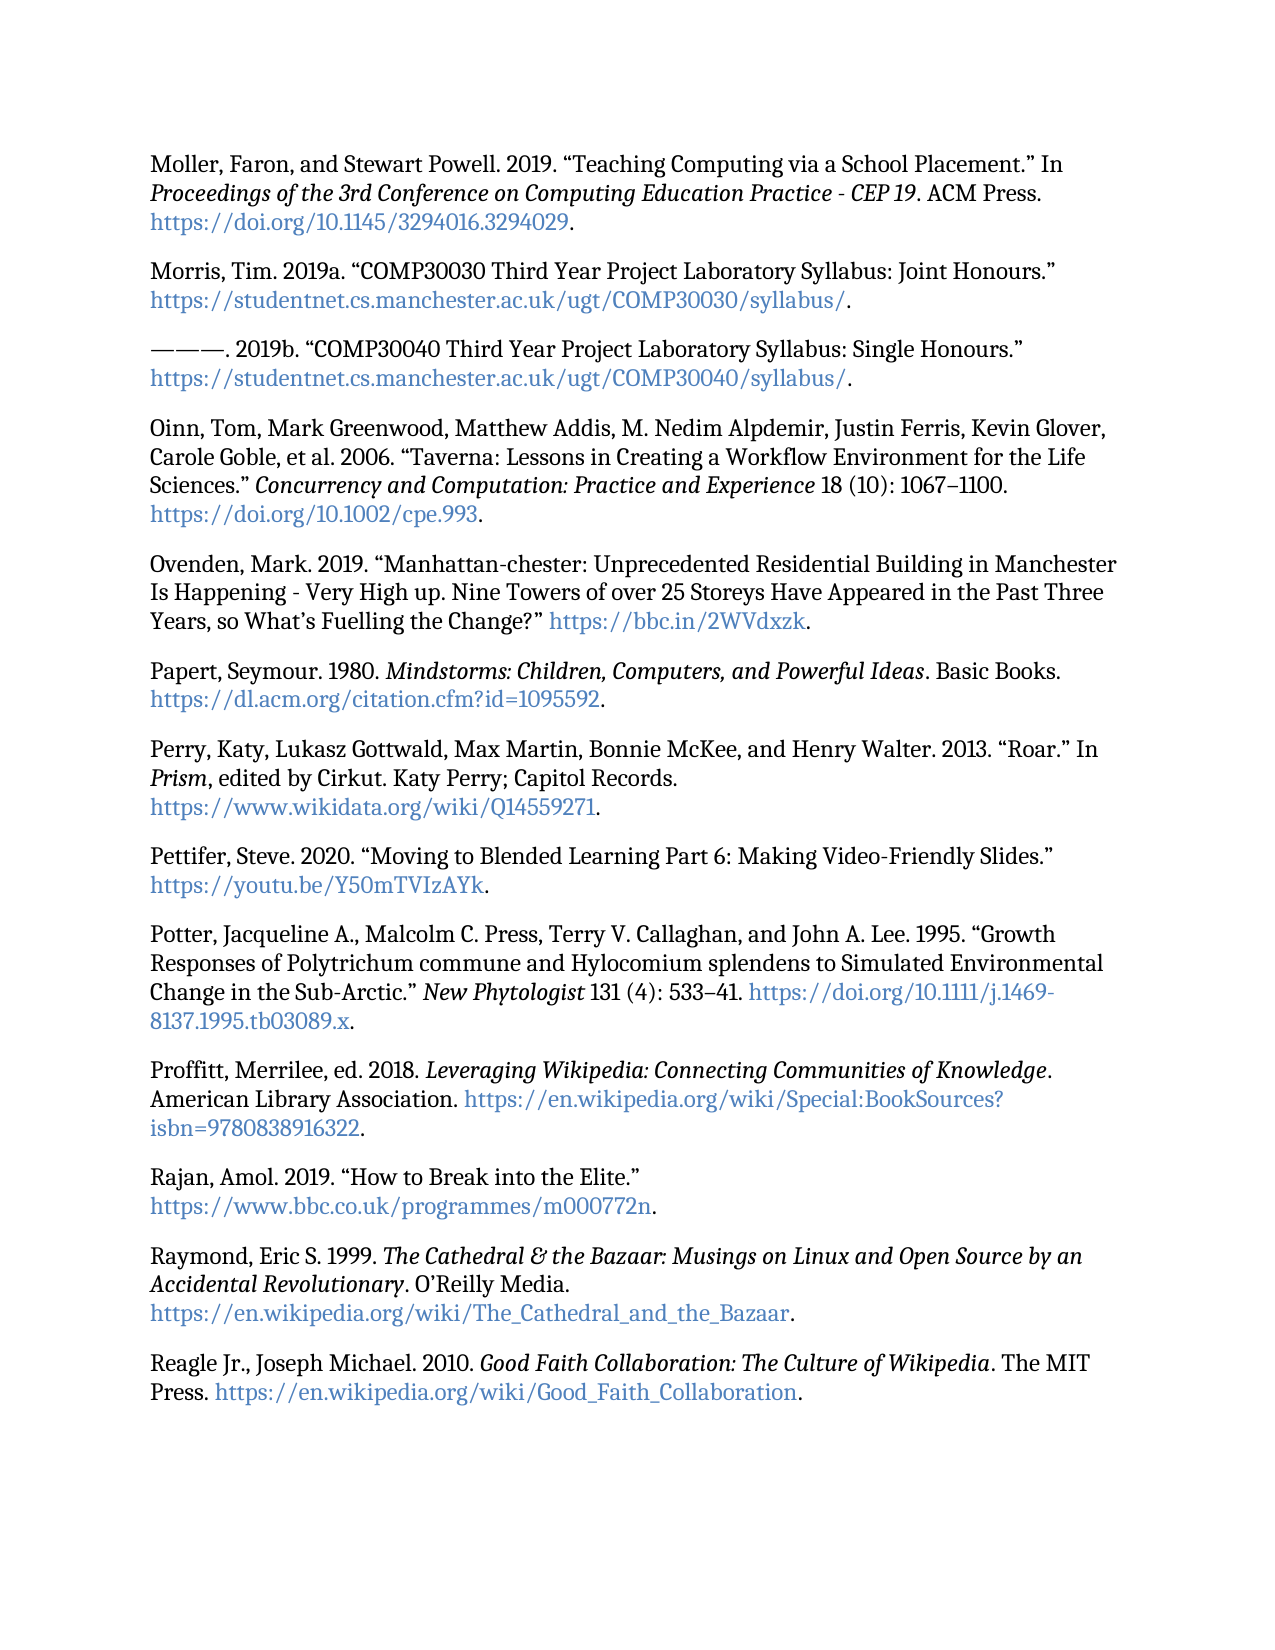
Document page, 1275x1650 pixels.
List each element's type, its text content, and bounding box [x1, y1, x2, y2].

text Perry, Katy, Lukasz Gottwald, Max Martin, Bonnie McKee, and Henry Walter. 2013. “Roar.” In Prism, edited by Cirkut. Katy Perry; Capitol Records. https://www.wikidata.org/wiki/Q14559271. [150, 735, 1125, 821]
text Pettifer, Steve. 2020. “Moving to Blended Learning Part 6: Making Video-Friendly Slides.” https://youtu.be/Y50mTVIzAYk. [150, 842, 1125, 899]
text Papert, Seymour. 1980. Mindstorms: Children, Computers, and Powerful Ideas. Basic Books. https://dl.acm.org/citation.cfm?id=1095592. [150, 657, 1125, 714]
text Morris, Tim. 2019a. “COMP30030 Third Year Project Laboratory Syllabus: Joint Honours.” https://studentnet.cs.manchester.ac.uk/ugt/COMP30030/syllabus/. [150, 257, 1125, 314]
text Potter, Jacqueline A., Malcolm C. Press, Terry V. Callaghan, and John A. Lee. 1995. “Growth Responses of Polytrichum commune and Hylocomium splendens to Simulated Environmental Change in the Sub-Arctic.” New Phytologist 131 (4): 533–41. https://doi.org/10.1111/j.1469-8137.1995.tb03089.x. [150, 920, 1125, 1035]
text Ovenden, Mark. 2019. “Manhattan-chester: Unprecedented Residential Building in Manchester Is Happening - Very High up. Nine Towers of over 25 Storeys Have Appeared in the Past Three Years, so What’s Fuelling the Change?” https://bbc.in/2WVdxzk. [150, 549, 1125, 636]
text Oinn, Tom, Mark Greenwood, Matthew Addis, M. Nedim Alpdemir, Justin Ferris, Kevin Glover, Carole Goble, et al. 2006. “Taverna: Lessons in Creating a Workflow Environment for the Life Sciences.” Concurrency and Computation: Practice and Experience 18 (10): 1067–1100. https://doi.org/10.1002/cpe.993. [150, 414, 1125, 529]
text Proffitt, Merrilee, ed. 2018. Leveraging Wikipedia: Connecting Communities of Knowledge. American Library Association. https://en.wikipedia.org/wiki/Special:BookSources?isbn=9780838916322. [150, 1056, 1125, 1142]
text Moller, Faron, and Stewart Powell. 2019. “Teaching Computing via a School Placement.” In Proceedings of the 3rd Conference on Computing Education Practice - CEP 19. ACM Press. https://doi.org/10.1145/3294016.3294029. [150, 150, 1125, 236]
text Rajan, Amol. 2019. “How to Break into the Elite.” https://www.bbc.co.uk/programmes/m000772n. [150, 1163, 1125, 1221]
text Reagle Jr., Joseph Michael. 2010. Good Faith Collaboration: The Culture of Wikipedia. The MIT Press. https://en.wikipedia.org/wiki/Good_Faith_Collaboration. [150, 1349, 1125, 1406]
text Raymond, Eric S. 1999. The Cathedral & the Bazaar: Musings on Linux and Open Source by an Accidental Revolutionary. O’Reilly Media. https://en.wikipedia.org/wiki/The_Cathedral_and_the_Bazaar. [150, 1242, 1125, 1328]
text ———. 2019b. “COMP30040 Third Year Project Laboratory Syllabus: Single Honours.” https://studentnet.cs.manchester.ac.uk/ugt/COMP30040/syllabus/. [150, 335, 1125, 393]
